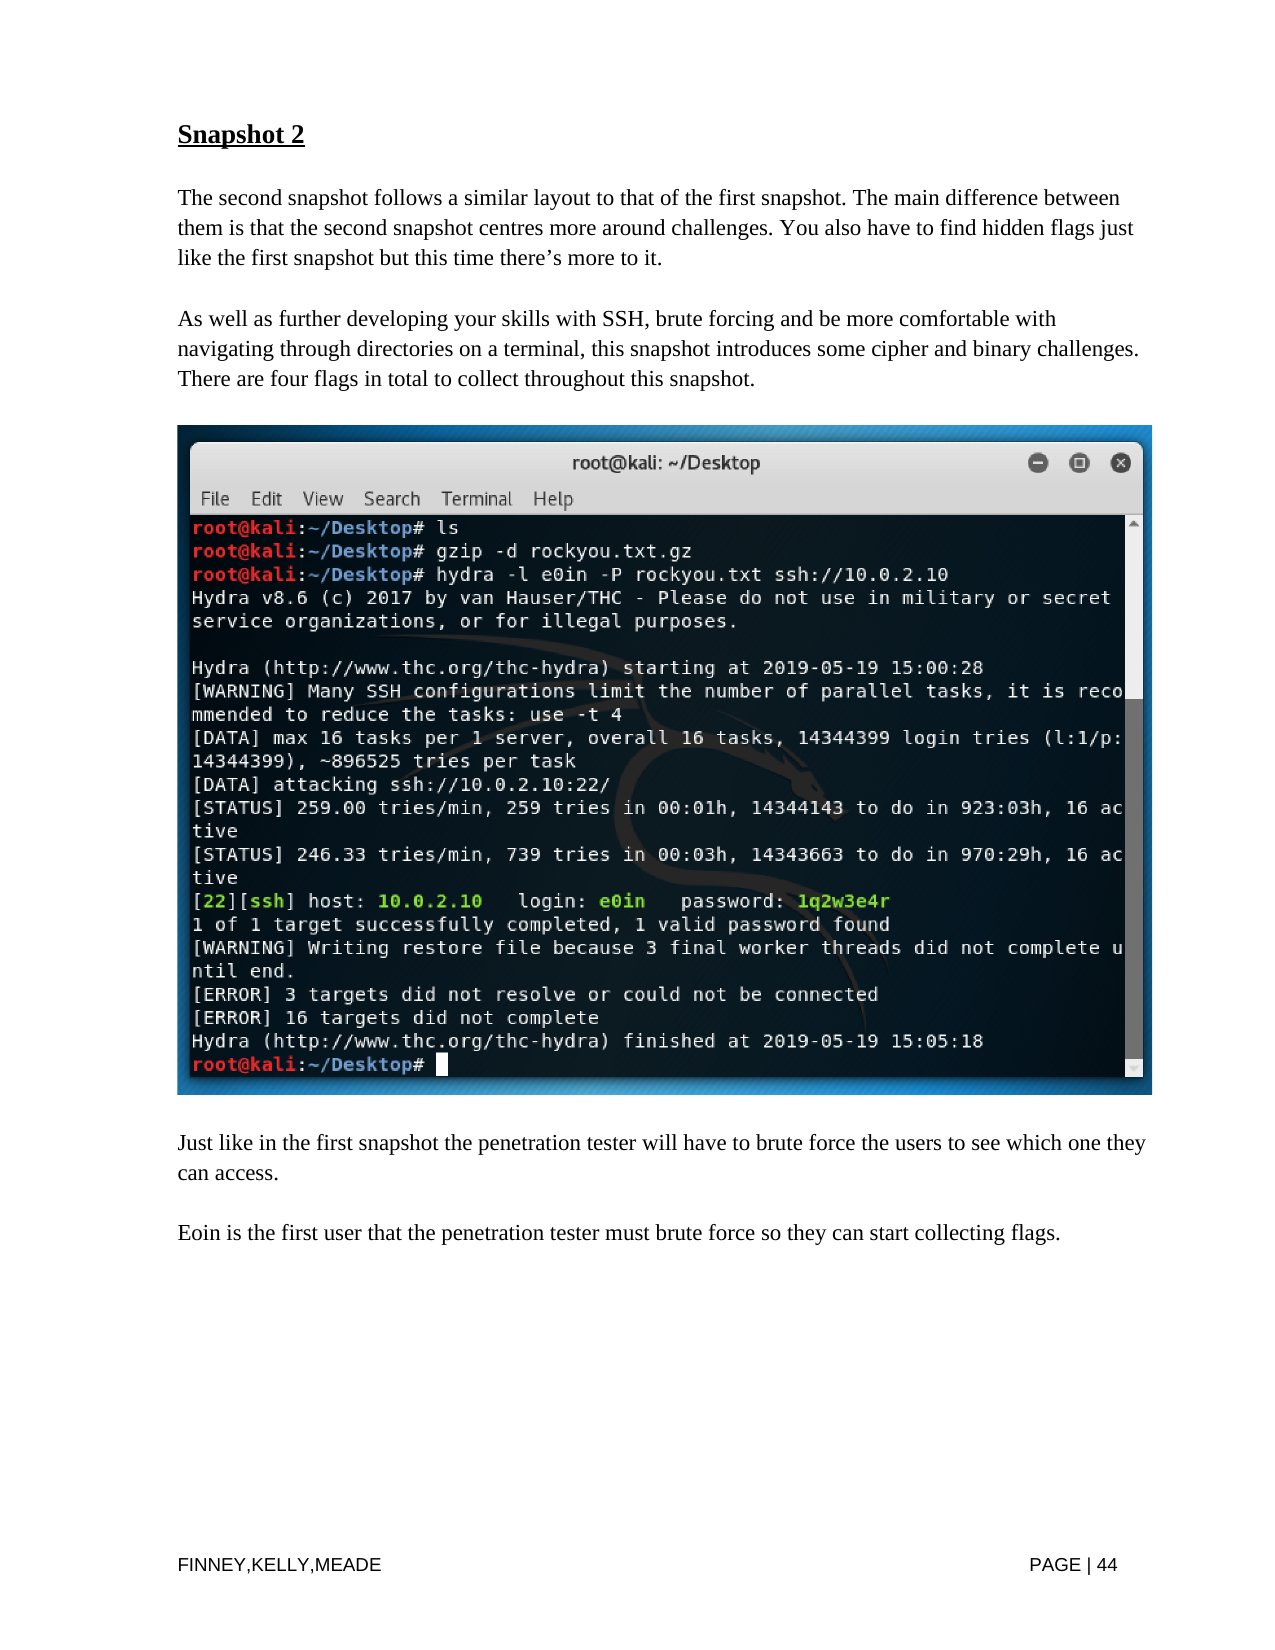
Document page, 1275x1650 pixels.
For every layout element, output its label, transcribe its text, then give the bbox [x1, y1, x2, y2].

text Eoin is the first user that the penetration tester must brute force so they can start collecting flags. [177, 1219, 1157, 1246]
picture [177, 425, 1153, 1095]
text As well as further developing your skills with SSH, brute forcing and be more comfortable with navigating through directories on a terminal, this snapshot introduces some cipher and binary challenges. There are four flags in total to collect throughout this snapshot. [177, 305, 1157, 392]
text Just like in the first snapshot the penetration tester will have to brute force the users to see which one they can access. [177, 1128, 1157, 1185]
text The second snapshot follows a similar layout to that of the first snapshot. The main difference between them is that the second snapshot centres more around challenges. You also have to find hidden flags just like the first snapshot but this time there’s more to it. [177, 184, 1157, 271]
text Snapshot 2 [177, 118, 1157, 149]
